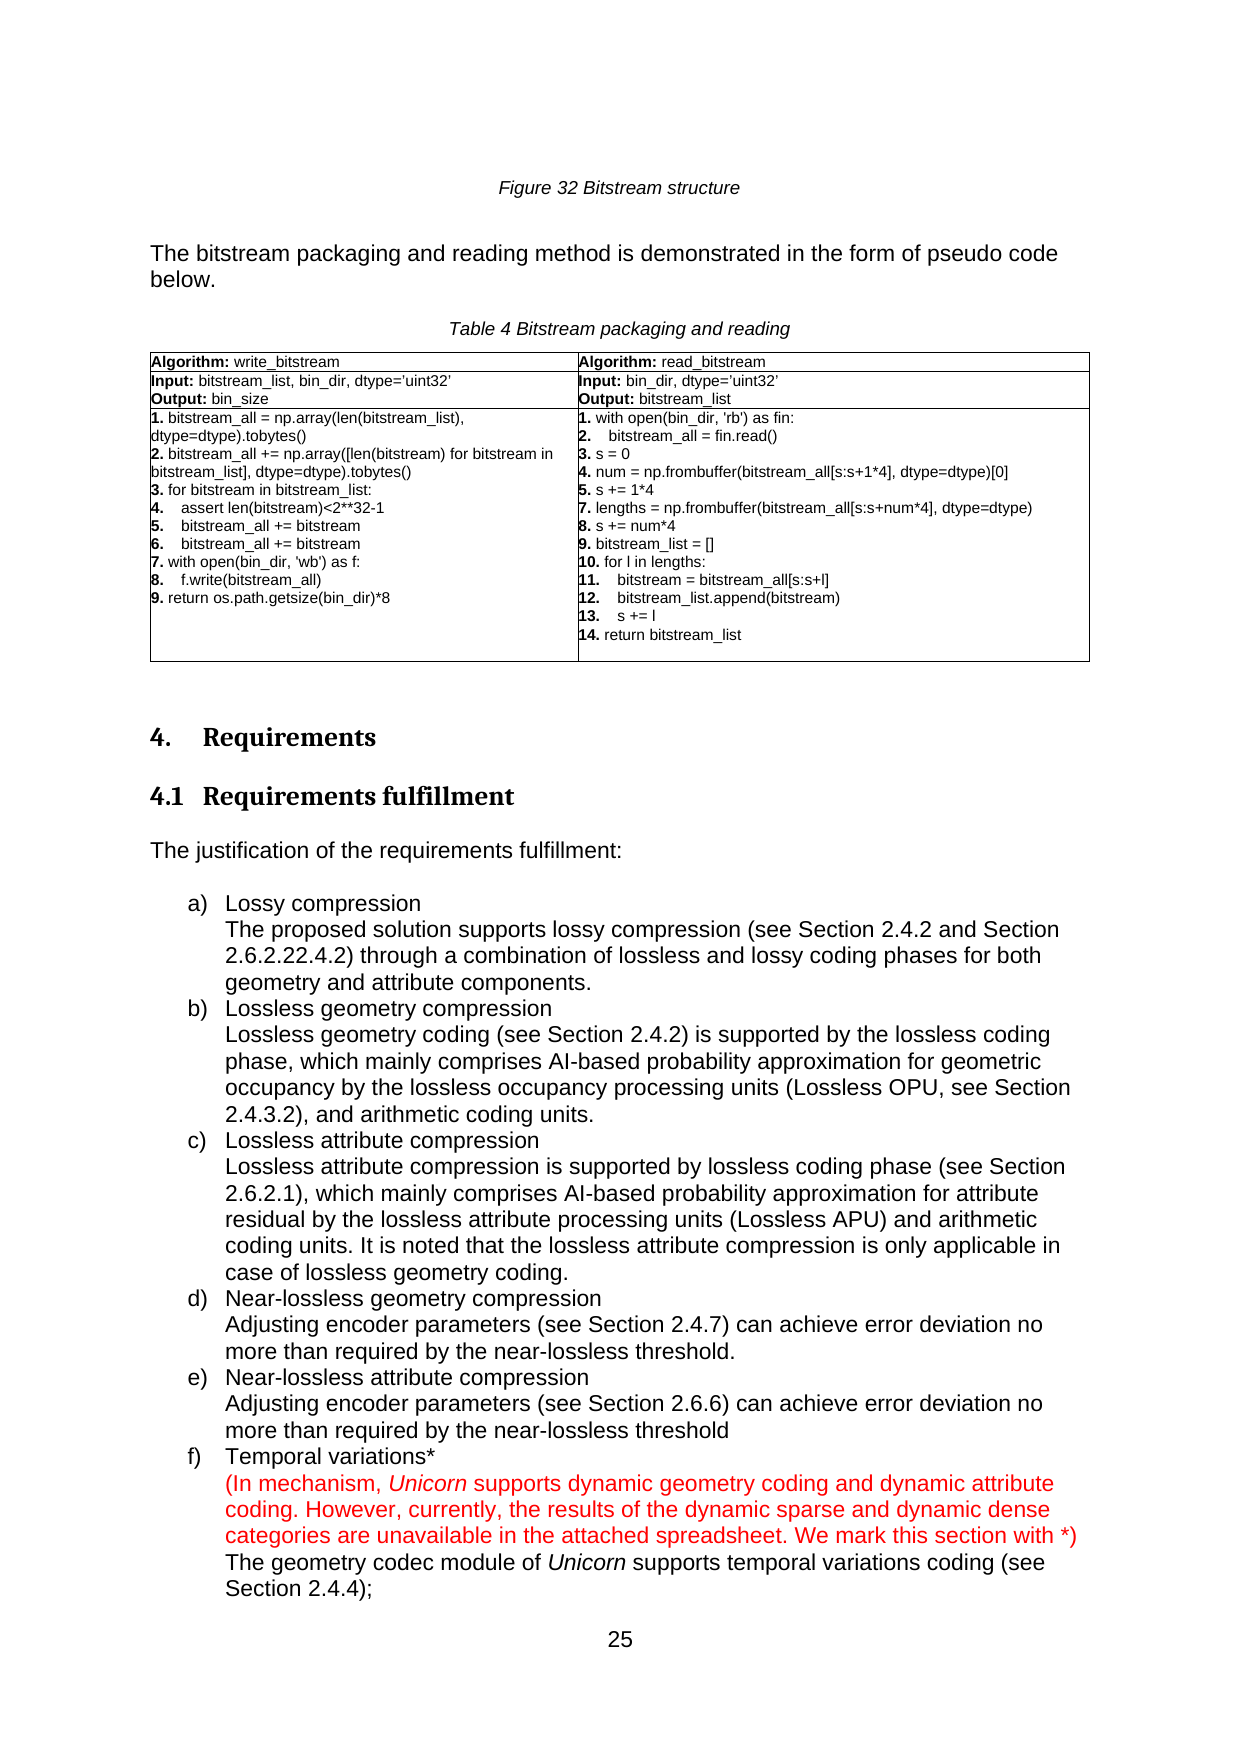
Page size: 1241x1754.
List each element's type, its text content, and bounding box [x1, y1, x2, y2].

subtitle Requirements fulfillment [150, 781, 1090, 812]
table_cell Input: bitstream_list, bin_dir, dtype=’uint32’ Output: bin_size [151, 372, 578, 408]
list Lossless geometry compression Lossless geometry coding (see Section 2.4.2) is supported by the lossless coding phase, which mainly comprises AI-based probability approximation for geometric occupancy by the lossless occupancy processing units (Lossless OPU, see Section 2.4.3.2), and arithmetic coding units. [187, 995, 1090, 1127]
table_cell 1. bitstream_all = np.array(len(bitstream_list), dtype=dtype).tobytes() 2. bitstream_all += np.array([len(bitstream) for bitstream in bitstream_list], dtype=dtype).tobytes() 3. for bitstream in bitstream_list: 4. assert len(bitstream)<2**32-1 5. bitstream_all += bitstream 6. bitstream_all += bitstream 7. with open(bin_dir, 'wb') as f: 8. f.write(bitstream_all) 9. return os.path.getsize(bin_dir)*8 [151, 409, 578, 661]
list Temporal variations* [187, 1443, 1090, 1469]
subtitle Requirements [150, 722, 1090, 753]
list Lossy compression The proposed solution supports lossy compression (see Section 2.4.2 and Section 2.6.2.2) through a combination of lossless and lossy coding phases for both geometry and attribute components. [187, 890, 1090, 995]
table_cell 1. with open(bin_dir, 'rb') as fin: 2. bitstream_all = fin.read() 3. s = 0 4. num = np.frombuffer(bitstream_all[s:s+1*4], dtype=dtype)[0] 5. s += 1*4 7. lengths = np.frombuffer(bitstream_all[s:s+num*4], dtype=dtype) 8. s += num*4 9. bitstream_list = [] 10. for l in lengths: 11. bitstream = bitstream_all[s:s+l] 12. bitstream_list.append(bitstream) 13. s += l 14. return bitstream_list [579, 409, 1089, 661]
list Near-lossless attribute compression Adjusting encoder parameters (see Section 2.6.6) can achieve error deviation no more than required by the near-lossless threshold [187, 1364, 1090, 1443]
table_header Algorithm: write_bitstream [151, 353, 578, 371]
text The bitstream packaging and reading method is demonstrated in the form of pseudo code below. [150, 240, 1090, 293]
table_cell Input: bin_dir, dtype=’uint32’ Output: bitstream_list [579, 372, 1089, 408]
table_header Algorithm: read_bitstream [579, 353, 1089, 371]
text The justification of the requirements fulfillment: [150, 837, 1090, 863]
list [225, 1469, 1090, 1601]
list Lossless attribute compression Lossless attribute compression is supported by lossless coding phase (see Section 2.6.2.1), which mainly comprises AI-based probability approximation for attribute residual by the lossless attribute processing units (Lossless APU) and arithmetic coding units. It is noted that the lossless attribute compression is only applicable in case of lossless geometry coding. [187, 1127, 1090, 1285]
list Near-lossless geometry compression Adjusting encoder parameters (see Section 2.4.7) can achieve error deviation no more than required by the near-lossless threshold. [187, 1285, 1090, 1364]
